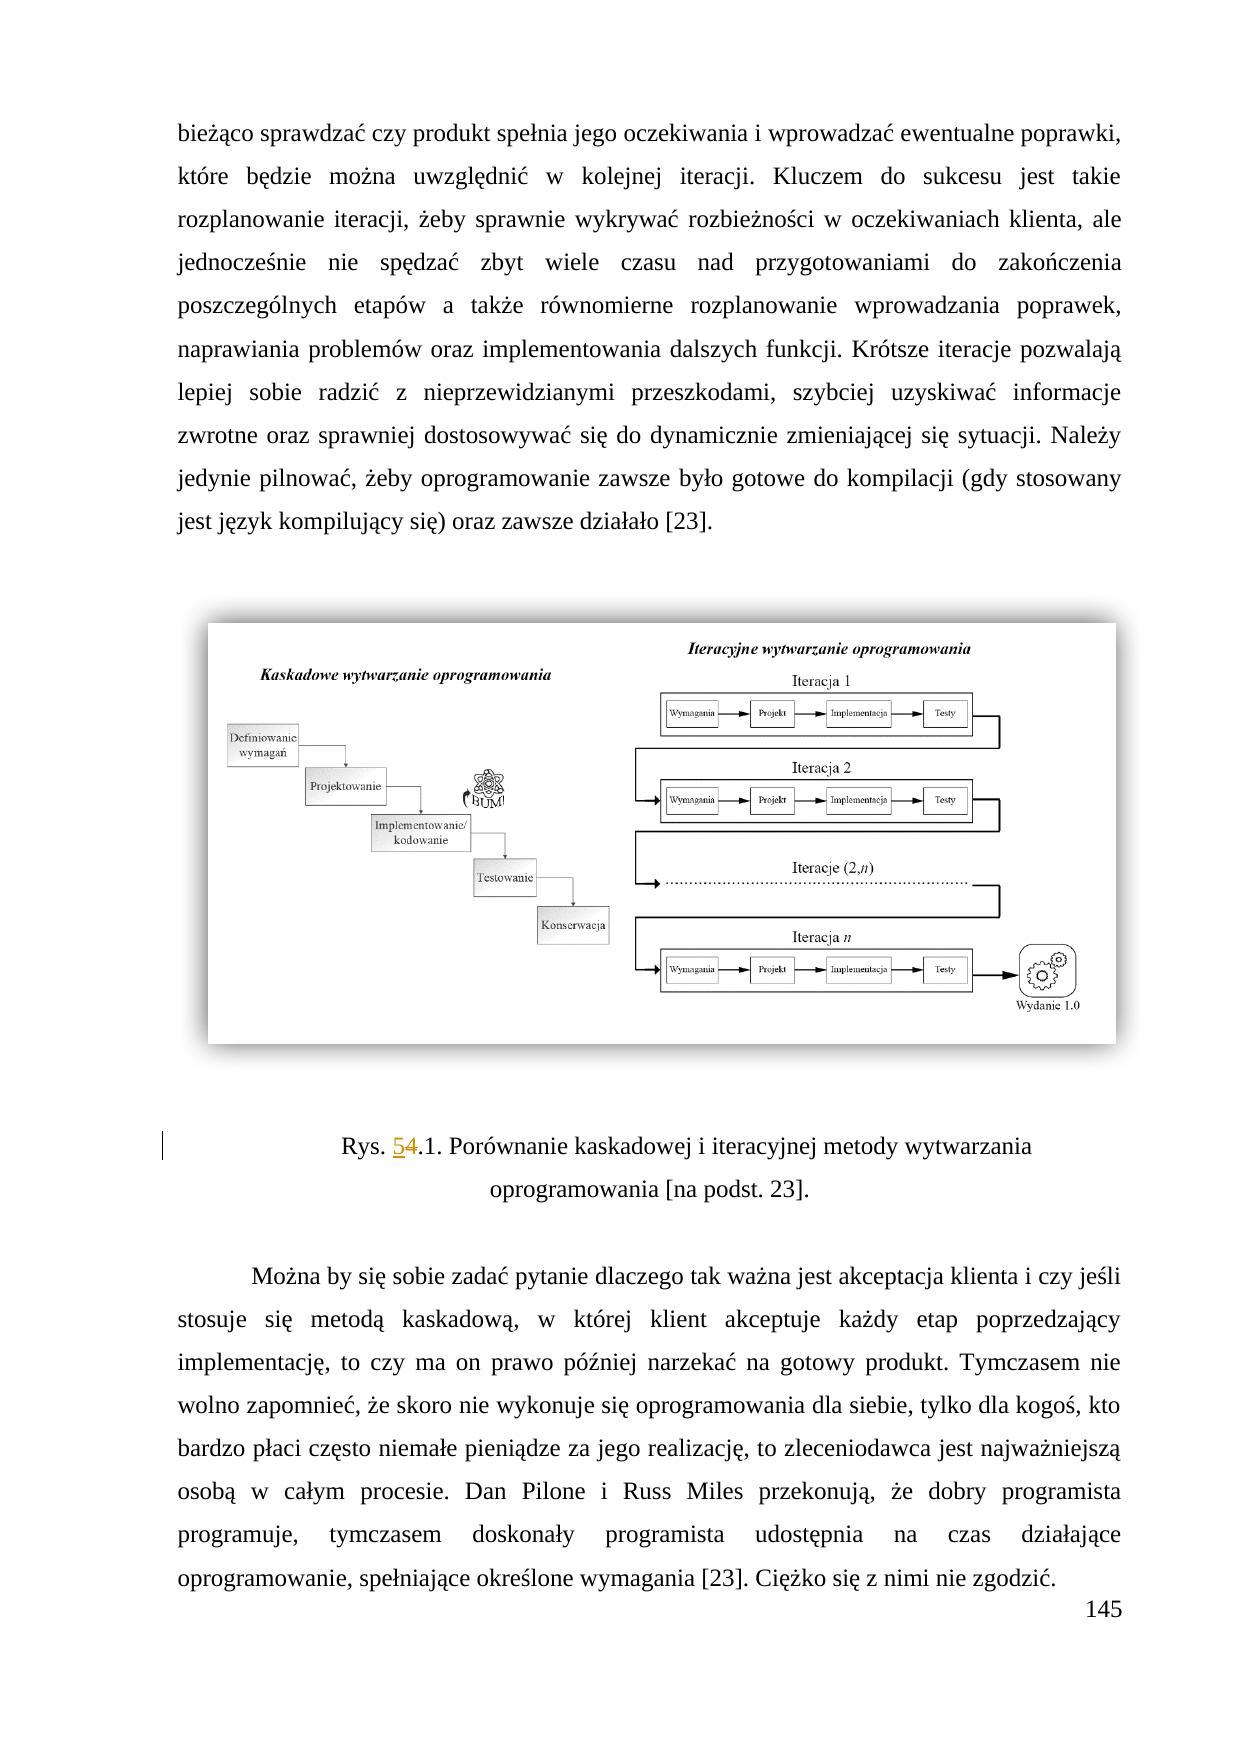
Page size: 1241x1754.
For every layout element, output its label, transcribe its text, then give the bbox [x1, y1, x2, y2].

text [177, 118, 1122, 535]
text Rys. .1. Porównanie kaskadowej i iteracyjnej metody wytwarzania oprogramowania [na podst. 23]. [177, 1131, 1122, 1203]
text Można by się sobie zadać pytanie dlaczego tak ważna jest akceptacja klienta i czy jeśli stosuje się metodą kaskadową, w której klient akceptuje każdy etap poprzedzający implementację, to czy ma on prawo później narzekać na gotowy produkt. Tymczasem nie wolno zapomnieć, że skoro nie wykonuje się oprogramowania dla siebie, tylko dla kogoś, kto bardzo płaci często niemałe pieniądze za jego realizację, to zleceniodawca jest najważniejszą osobą w całym procesie. Dan Pilone i Russ Miles przekonują, że dobry programista programuje, tymczasem doskonały programista udostępnia na czas działające oprogramowanie, spełniające określone wymagania [23]. Ciężko się z nimi nie zgodzić. [177, 1261, 1122, 1591]
picture [208, 623, 1116, 1044]
